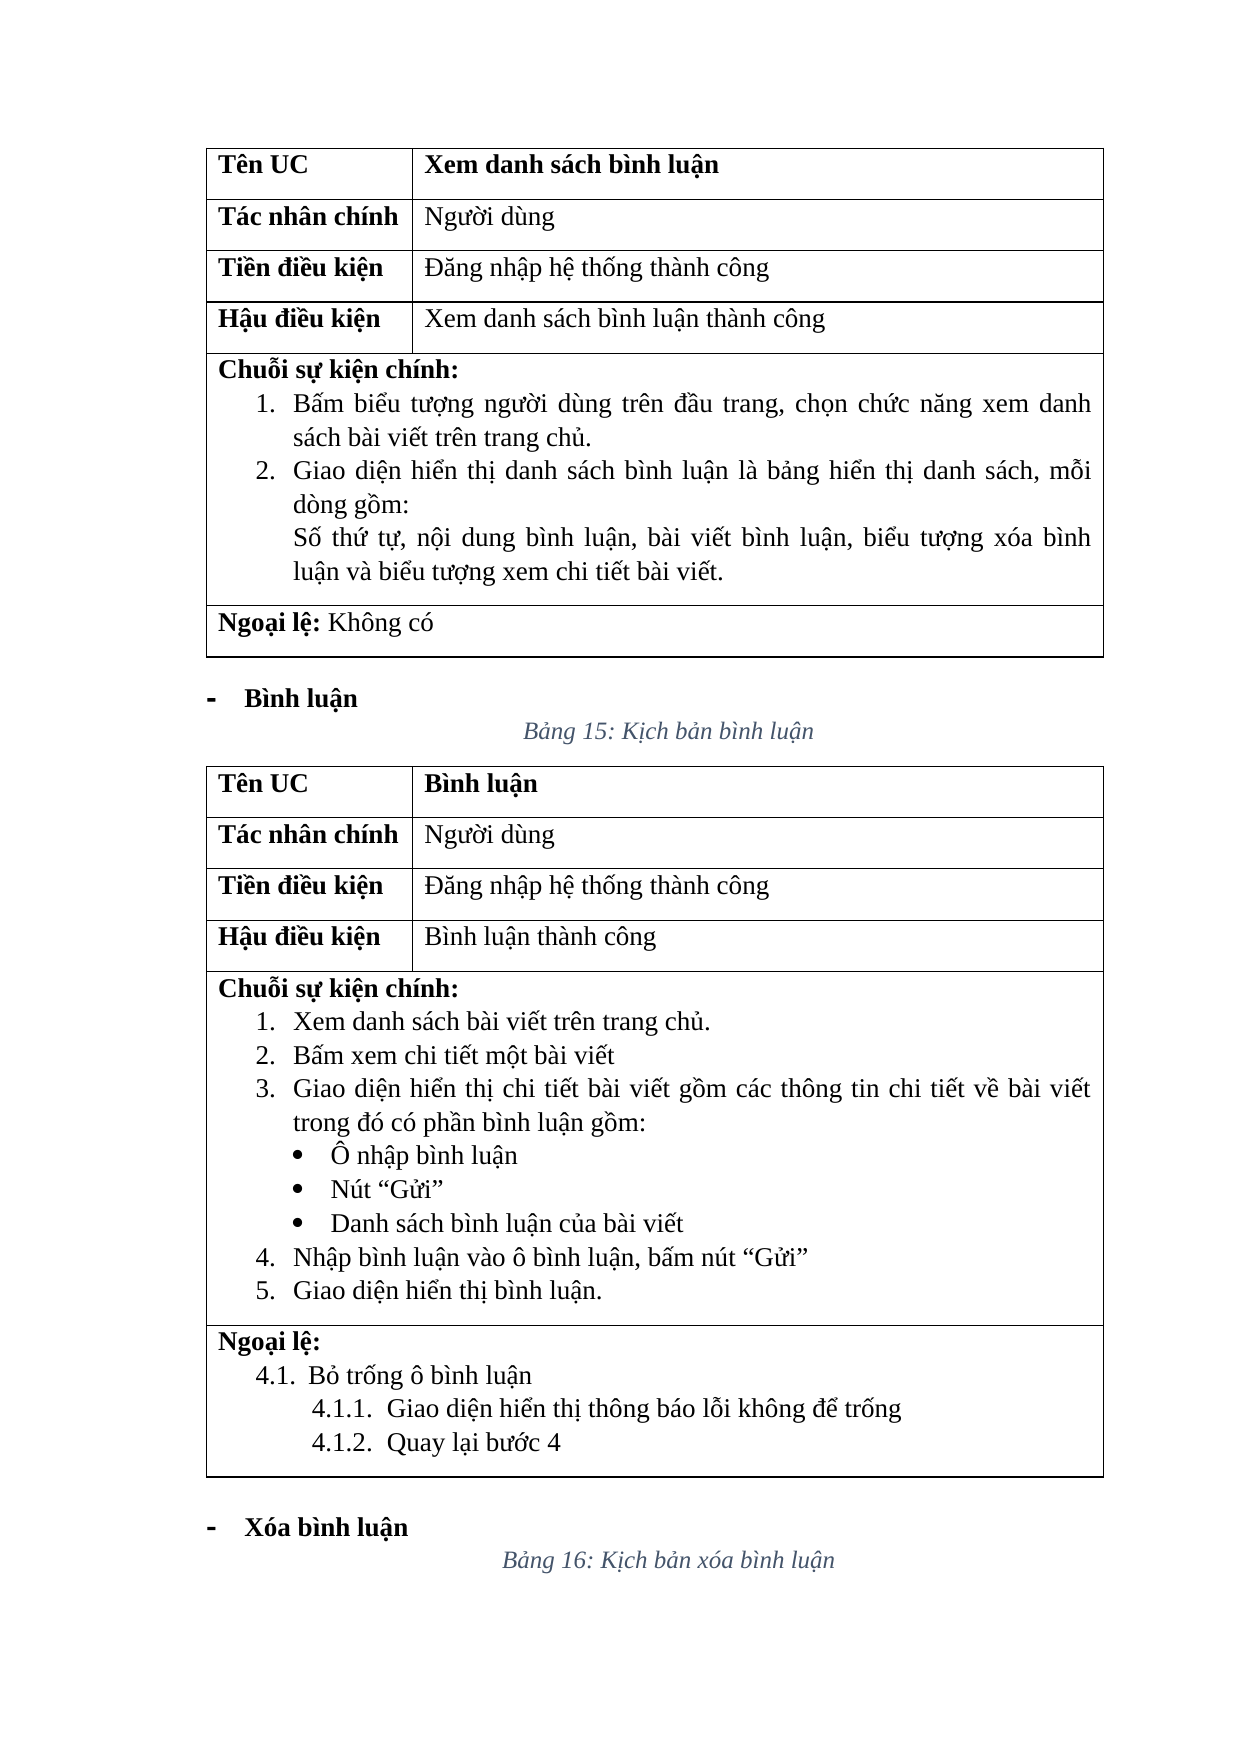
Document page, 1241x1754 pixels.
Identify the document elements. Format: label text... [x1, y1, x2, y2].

table_header Xem danh sách bình luận [413, 149, 1103, 199]
table_cell Xem danh sách bình luận thành công [413, 303, 1103, 353]
table_cell Ngoại lệ: Không có [207, 606, 1103, 656]
table_cell Tác nhân chính [207, 818, 412, 868]
table_cell Đăng nhập hệ thống thành công [413, 251, 1103, 301]
table_cell Người dùng [413, 200, 1103, 250]
table_header Tên UC [207, 149, 412, 199]
table_cell Tác nhân chính [207, 200, 412, 250]
table_cell Chuỗi sự kiện chính: Bấm biểu tượng người dùng trên đầu trang, chọn chức năng xem danh sách bài viết trên trang chủ. Giao diện hiển thị danh sách bình luận là bảng hiển thị danh sách, mỗi dòng gồm: Số thứ tự, nội dung bình luận, bài viết bình luận, biểu tượng xóa bình luận và biểu tượng xem chi tiết bài viết. [207, 354, 1103, 605]
table_cell Bình luận thành công [413, 921, 1103, 971]
table_cell Tiền điều kiện [207, 869, 412, 919]
table_header Tên UC [207, 767, 412, 817]
table_cell Chuỗi sự kiện chính: Xem danh sách bài viết trên trang chủ. Bấm xem chi tiết một bài viết Giao diện hiển thị chi tiết bài viết gồm các thông tin chi tiết về bài viết trong đó có phần bình luận gồm: Ô nhập bình luận Nút “Gửi” Danh sách bình luận của bài viết Nhập bình luận vào ô bình luận, bấm nút “Gửi” Giao diện hiển thị bình luận. [207, 972, 1103, 1324]
list Xóa bình luận [207, 1511, 1093, 1542]
list Bình luận [207, 682, 1093, 714]
table_cell Đăng nhập hệ thống thành công [413, 869, 1103, 919]
table_cell Hậu điều kiện [207, 303, 412, 353]
table_cell Hậu điều kiện [207, 921, 412, 971]
table_cell Người dùng [413, 818, 1103, 868]
table_cell Ngoại lệ: Bỏ trống ô bình luận Giao diện hiển thị thông báo lỗi không để trống Quay lại bước 4 [207, 1326, 1103, 1476]
table_cell Tiền điều kiện [207, 251, 412, 301]
table_header Bình luận [413, 767, 1103, 817]
text Bảng 16: Kịch bản xóa bình luận [244, 1545, 1093, 1573]
text Bảng 15: Kịch bản bình luận [244, 716, 1093, 745]
